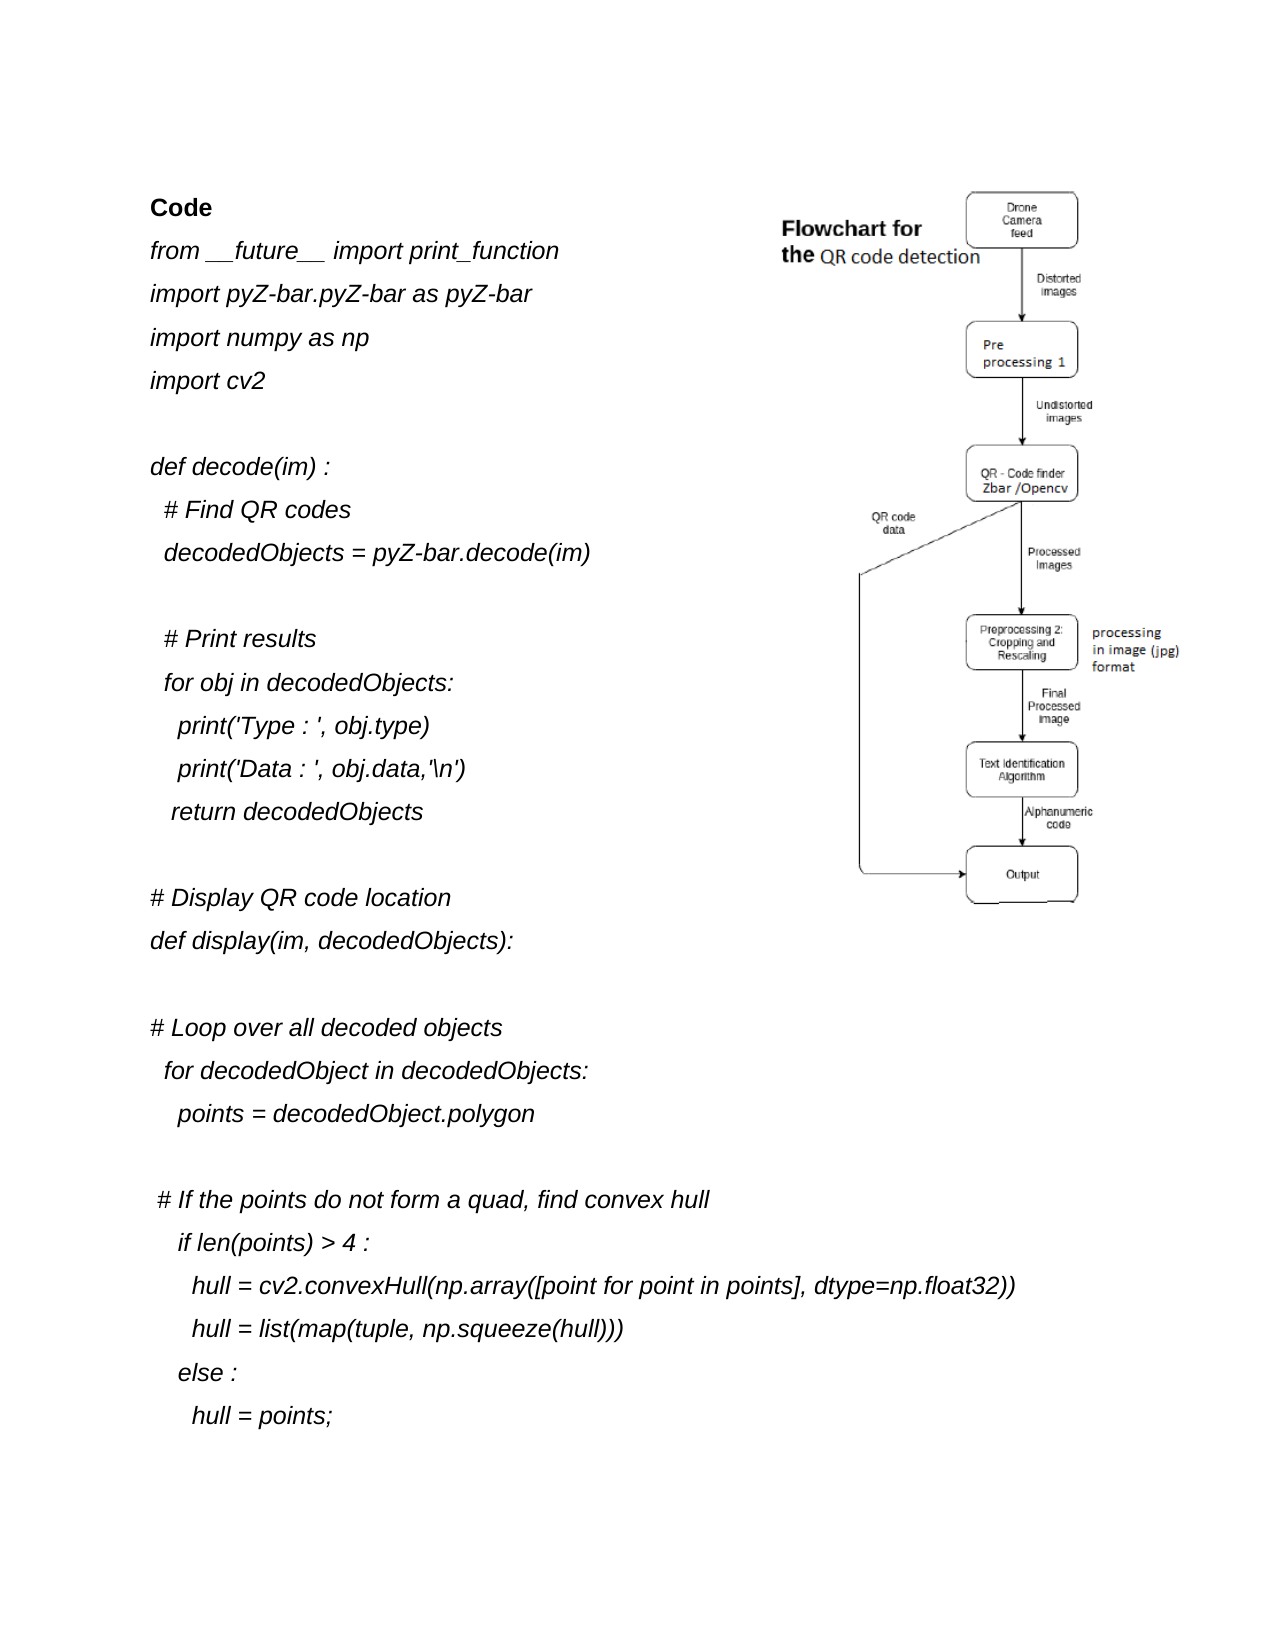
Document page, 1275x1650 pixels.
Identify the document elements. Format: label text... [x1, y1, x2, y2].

picture [728, 181, 1207, 911]
text hull = points; [150, 1401, 1125, 1429]
text for decodedObject in decodedObjects: [150, 1056, 1125, 1084]
text import cv2 [150, 366, 728, 394]
text print('Type : ', obj.type) [150, 711, 728, 739]
text hull = cv2.convexHull(np.array([point for point in points], dtype=np.float32)) [150, 1271, 1125, 1300]
text points = decodedObject.polygon [150, 1099, 1125, 1127]
text # Find QR codes [150, 495, 728, 524]
text # Display QR code location [150, 883, 1125, 912]
text # Loop over all decoded objects [150, 1012, 1125, 1041]
text Code [150, 193, 728, 222]
text # Print results [150, 624, 728, 653]
text if len(points) > 4 : [150, 1228, 1125, 1257]
text print('Data : ', obj.data,'\n') [150, 754, 728, 782]
text # If the points do not form a quad, find convex hull [150, 1185, 1125, 1214]
text import numpy as np [150, 322, 728, 351]
text from __future__ import print_function [150, 236, 728, 265]
text import pyZ-bar.pyZ-bar as pyZ-bar [150, 279, 728, 308]
text else : [150, 1357, 1125, 1386]
text decodedObjects = pyZ-bar.decode(im) [150, 538, 728, 567]
text for obj in decodedObjects: [150, 667, 728, 696]
text return decodedObjects [150, 797, 728, 826]
text def display(im, decodedObjects): [150, 926, 1125, 955]
text def decode(im) : [150, 452, 728, 481]
text hull = list(map(tuple, np.squeeze(hull))) [150, 1314, 1125, 1343]
